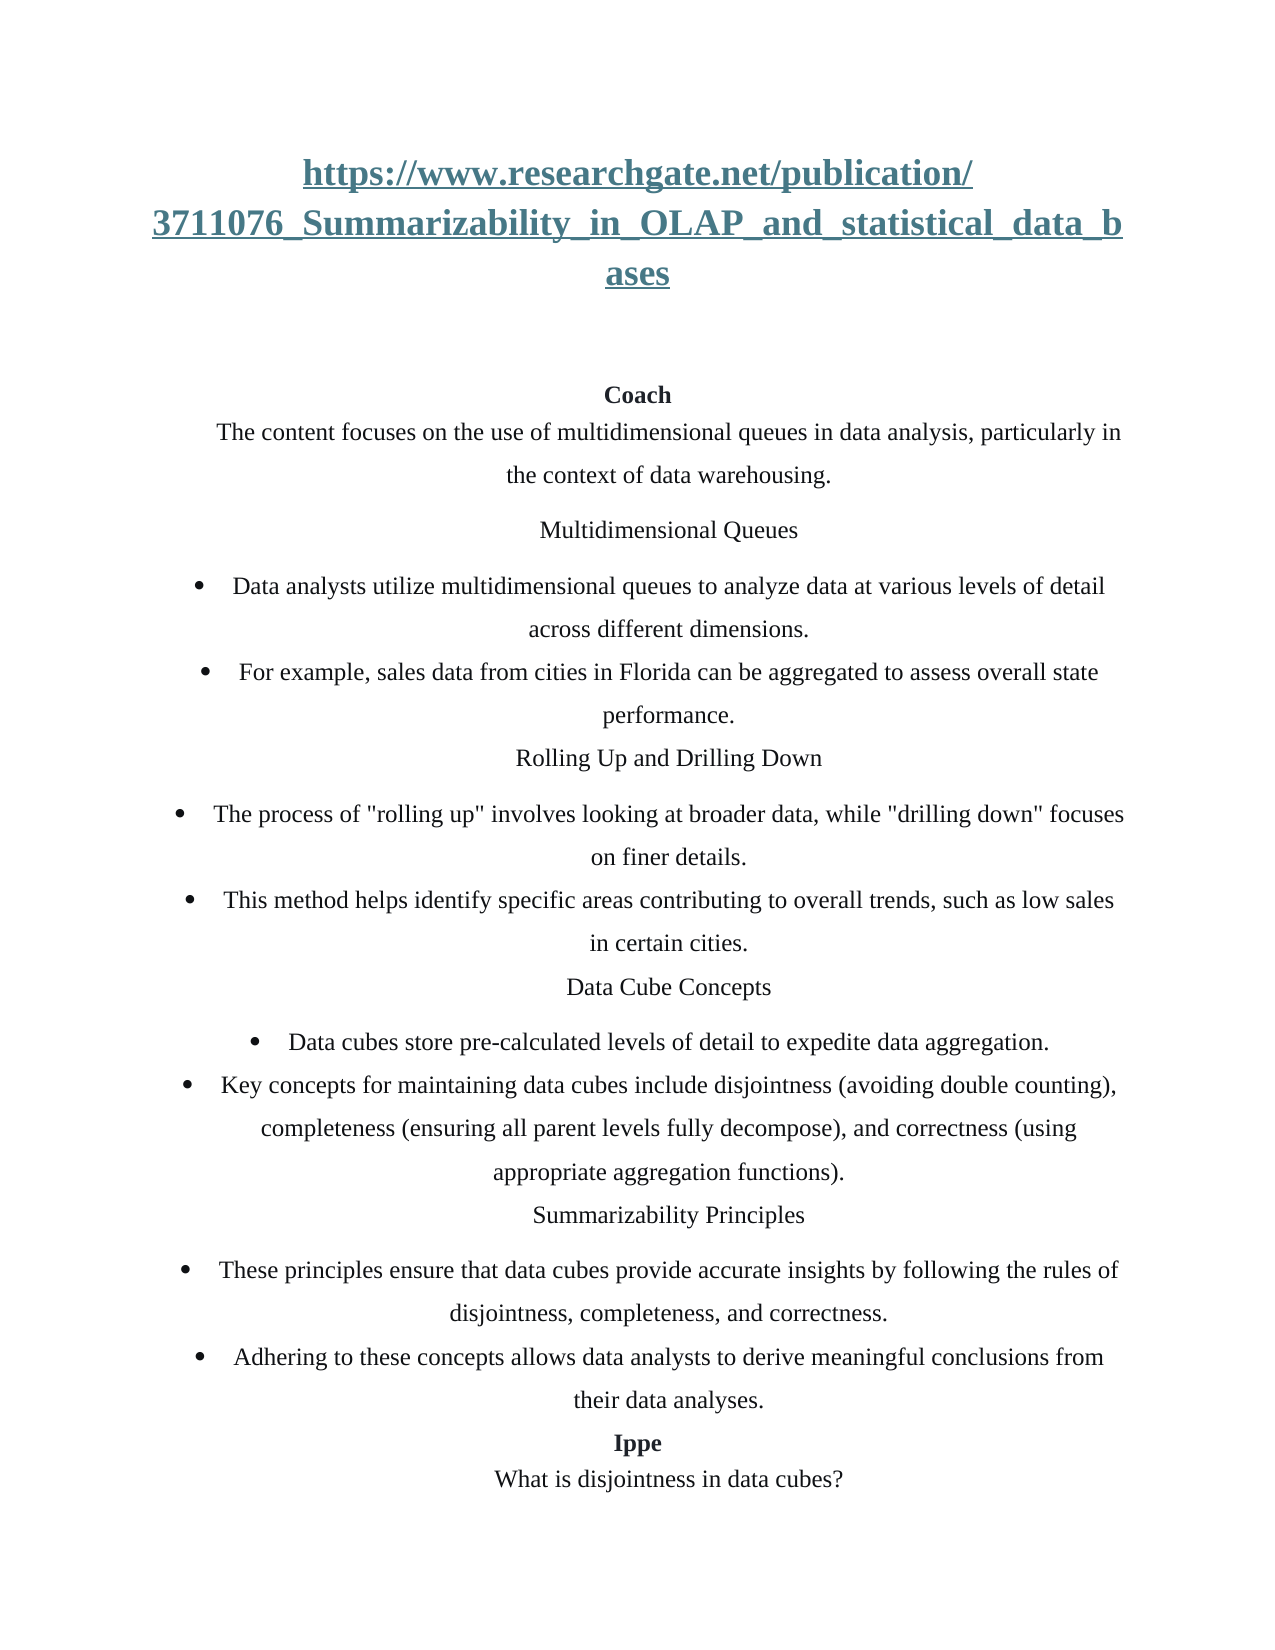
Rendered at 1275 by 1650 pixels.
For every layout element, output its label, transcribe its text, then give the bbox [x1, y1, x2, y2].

subtitle Coach [150, 381, 1125, 409]
text Rolling Up and Drilling Down [212, 743, 1125, 772]
list The process of "rolling up" involves looking at broader data, while "drilling down" focuses on finer details. [175, 799, 1125, 871]
list For example, sales data from cities in Florida can be aggregated to assess overall state performance. [175, 657, 1125, 729]
list Data analysts utilize multidimensional queues to analyze data at various levels of detail across different dimensions. [175, 571, 1125, 643]
text Multidimensional Queues [212, 515, 1125, 544]
text https://www.researchgate.net/publication/3711076_Summarizability_in_OLAP_and_statistical_data_bases [150, 150, 1125, 293]
subtitle Ippe [150, 1428, 1125, 1457]
list Data cubes store pre-calculated levels of detail to expedite data aggregation. [175, 1027, 1125, 1056]
text The content focuses on the use of multidimensional queues in data analysis, particularly in the context of data warehousing. [212, 417, 1125, 488]
text What is disjointness in data cubes? [212, 1464, 1125, 1492]
text Summarizability Principles [212, 1200, 1125, 1228]
list These principles ensure that data cubes provide accurate insights by following the rules of disjointness, completeness, and correctness. [175, 1255, 1125, 1327]
list Key concepts for maintaining data cubes include disjointness (avoiding double counting), completeness (ensuring all parent levels fully decompose), and correctness (using appropriate aggregation functions). [175, 1070, 1125, 1185]
list This method helps identify specific areas contributing to overall trends, such as low sales in certain cities. [175, 885, 1125, 957]
list Adhering to these concepts allows data analysts to derive meaningful conclusions from their data analyses. [175, 1342, 1125, 1413]
text Data Cube Concepts [212, 972, 1125, 1000]
